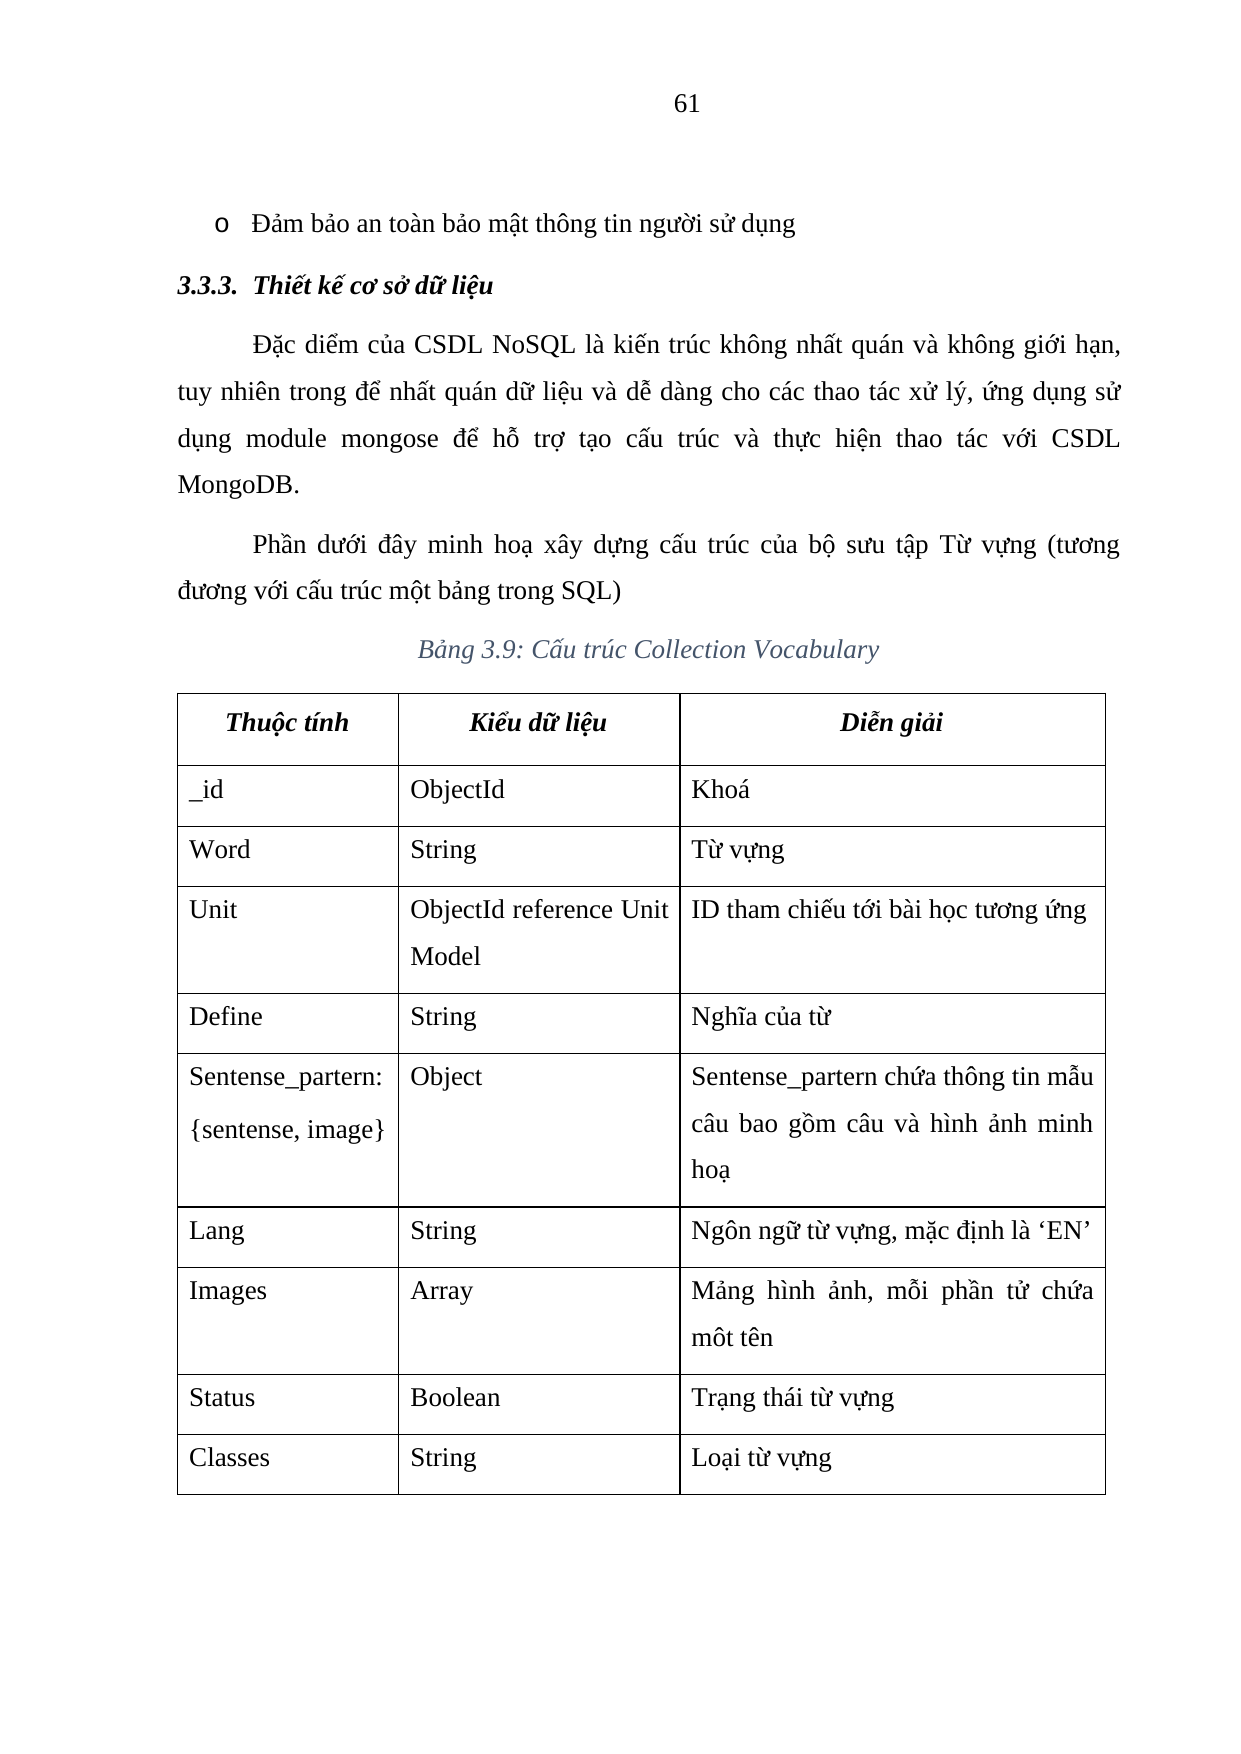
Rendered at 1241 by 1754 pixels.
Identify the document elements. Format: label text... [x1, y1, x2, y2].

table_cell ObjectId [399, 766, 679, 826]
table_cell Sentense_partern chứa thông tin mẫu câu bao gồm câu và hình ảnh minh hoạ [681, 1054, 1105, 1206]
table_cell Unit [178, 887, 398, 993]
table_cell _id [178, 766, 398, 826]
table_cell String [399, 827, 679, 886]
table_cell Word [178, 827, 398, 886]
table_cell Boolean [399, 1375, 679, 1434]
table_cell Object [399, 1054, 679, 1206]
text Phần dưới đây minh hoạ xây dựng cấu trúc của bộ sưu tập Từ vựng (tương đương với cấu trúc một bảng trong SQL) [177, 528, 1122, 606]
table_cell String [399, 994, 679, 1053]
table_cell Ngôn ngữ từ vựng, mặc định là ‘EN’ [681, 1208, 1105, 1267]
table_cell ID tham chiếu tới bài học tương ứng [681, 887, 1105, 993]
table_cell Trạng thái từ vựng [681, 1375, 1105, 1434]
text Bảng 3.5: Cấu trúc Collection Vocabulary [177, 633, 1122, 665]
table_cell Mảng hình ảnh, mỗi phần tử chứa môt tên [681, 1268, 1105, 1373]
table_cell Lang [178, 1208, 398, 1267]
table_cell Loại từ vựng [681, 1435, 1105, 1494]
table_cell Status [178, 1375, 398, 1434]
table_header Kiểu dữ liệu [399, 694, 679, 765]
table_cell Classes [178, 1435, 398, 1494]
table_cell Array [399, 1268, 679, 1373]
table_cell Images [178, 1268, 398, 1373]
table_cell Nghĩa của từ [681, 994, 1105, 1053]
table_cell Từ vựng [681, 827, 1105, 886]
subtitle Thiết kế cơ sở dữ liệu [177, 269, 1122, 301]
table_cell Khoá [681, 766, 1105, 826]
table_cell Sentense_partern: {sentense, image} [178, 1054, 398, 1206]
table_cell Define [178, 994, 398, 1053]
table_header Thuộc tính [178, 694, 398, 765]
table_cell ObjectId reference Unit Model [399, 887, 679, 993]
table_cell String [399, 1435, 679, 1494]
text Đặc diểm của CSDL NoSQL là kiến trúc không nhất quán và không giới hạn, tuy nhiên trong để nhất quán dữ liệu và dễ dàng cho các thao tác xử lý, ứng dụng sử dụng module mongose để hỗ trợ tạo cấu trúc và thực hiện thao tác với CSDL MongoDB. [177, 328, 1122, 500]
list Đảm bảo an toàn bảo mật thông tin người sử dụng [214, 207, 1122, 240]
table_cell String [399, 1208, 679, 1267]
table_header Diễn giải [681, 694, 1105, 765]
